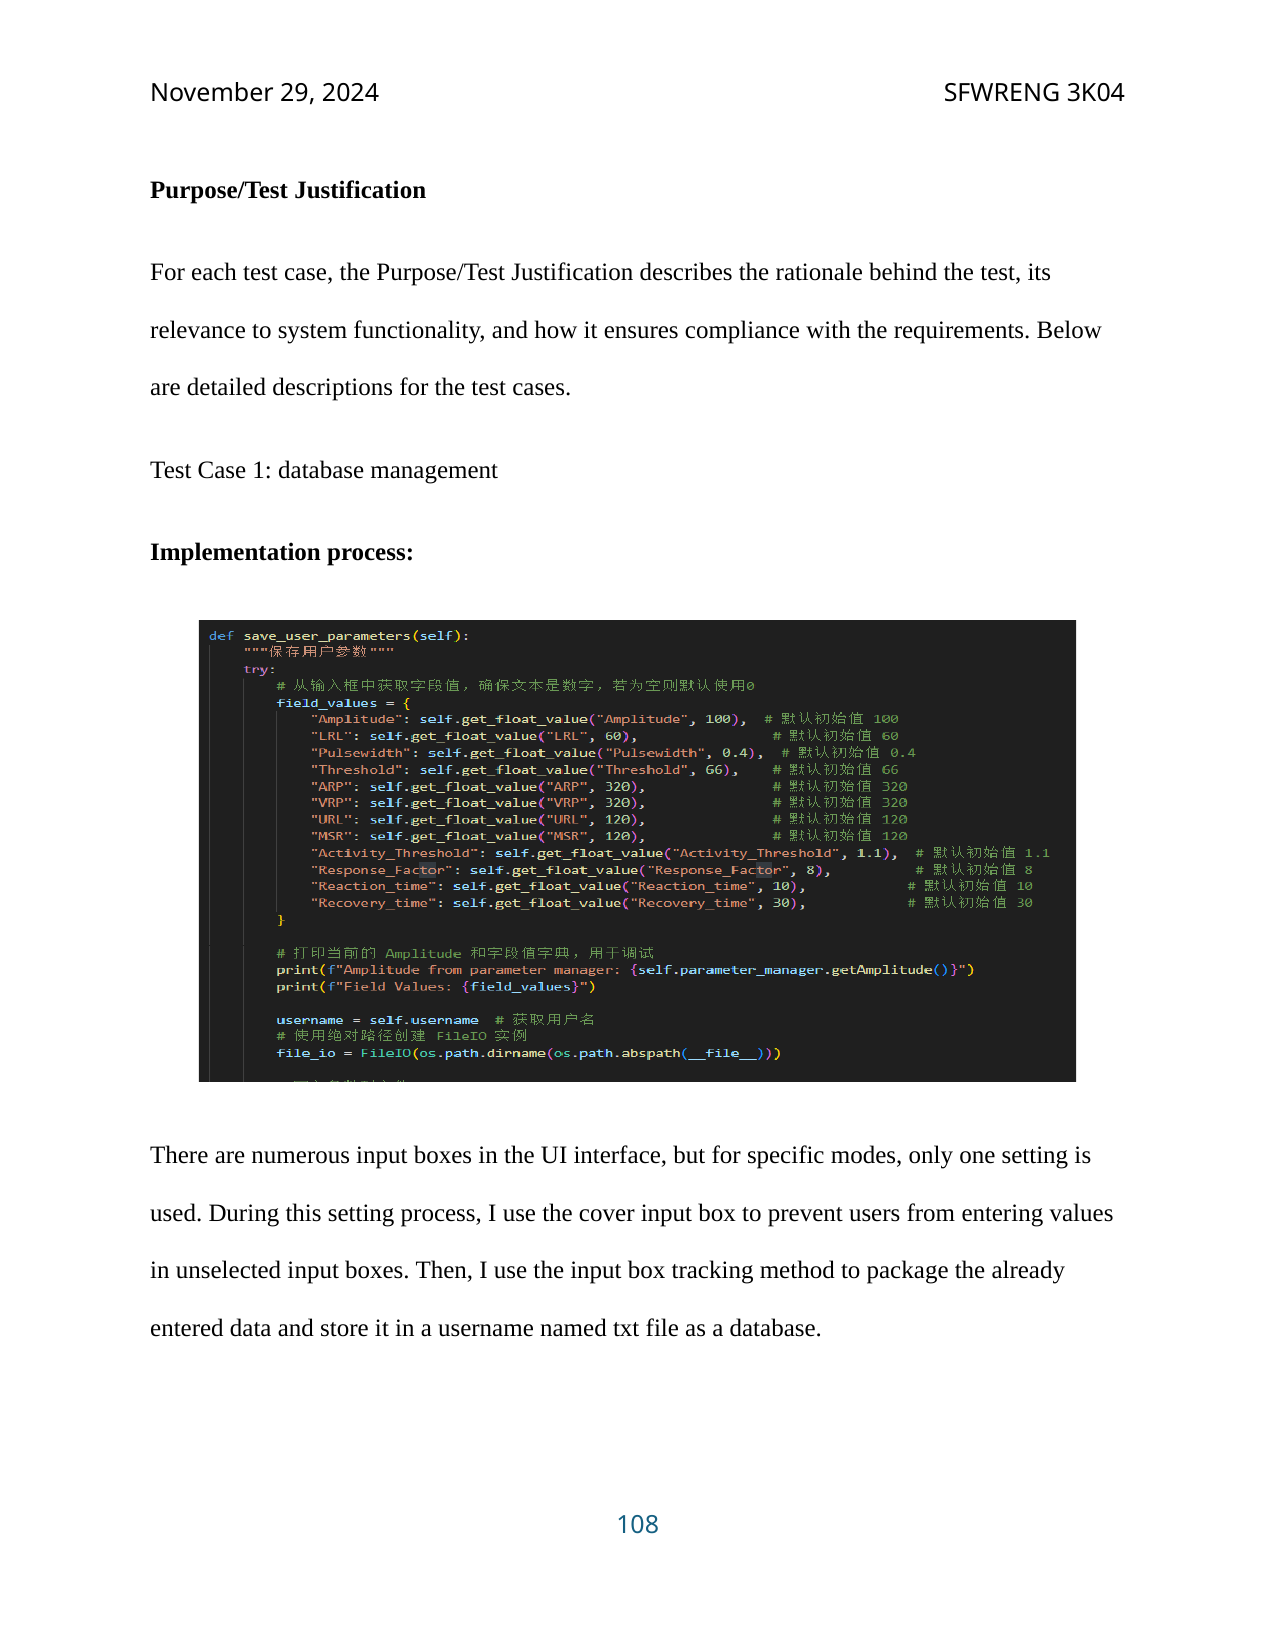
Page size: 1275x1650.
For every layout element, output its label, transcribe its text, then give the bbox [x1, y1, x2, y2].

text There are numerous input boxes in the UI interface, but for specific modes, only one setting is used. During this setting process, I use the cover input box to prevent users from entering values in unselected input boxes. Then, I use the input box tracking method to package the already entered data and store it in a username named txt file as a database. [150, 1140, 1125, 1341]
text For each test case, the Purpose/Test Justification describes the rationale behind the test, its relevance to system functionality, and how it ensures compliance with the requirements. Below are detailed descriptions for the test cases. [150, 257, 1125, 401]
text Test Case 1: database management [150, 455, 1125, 484]
text Purpose/Test Justification [150, 175, 1125, 204]
picture [198, 620, 1077, 1082]
text Implementation process: [150, 537, 1125, 566]
